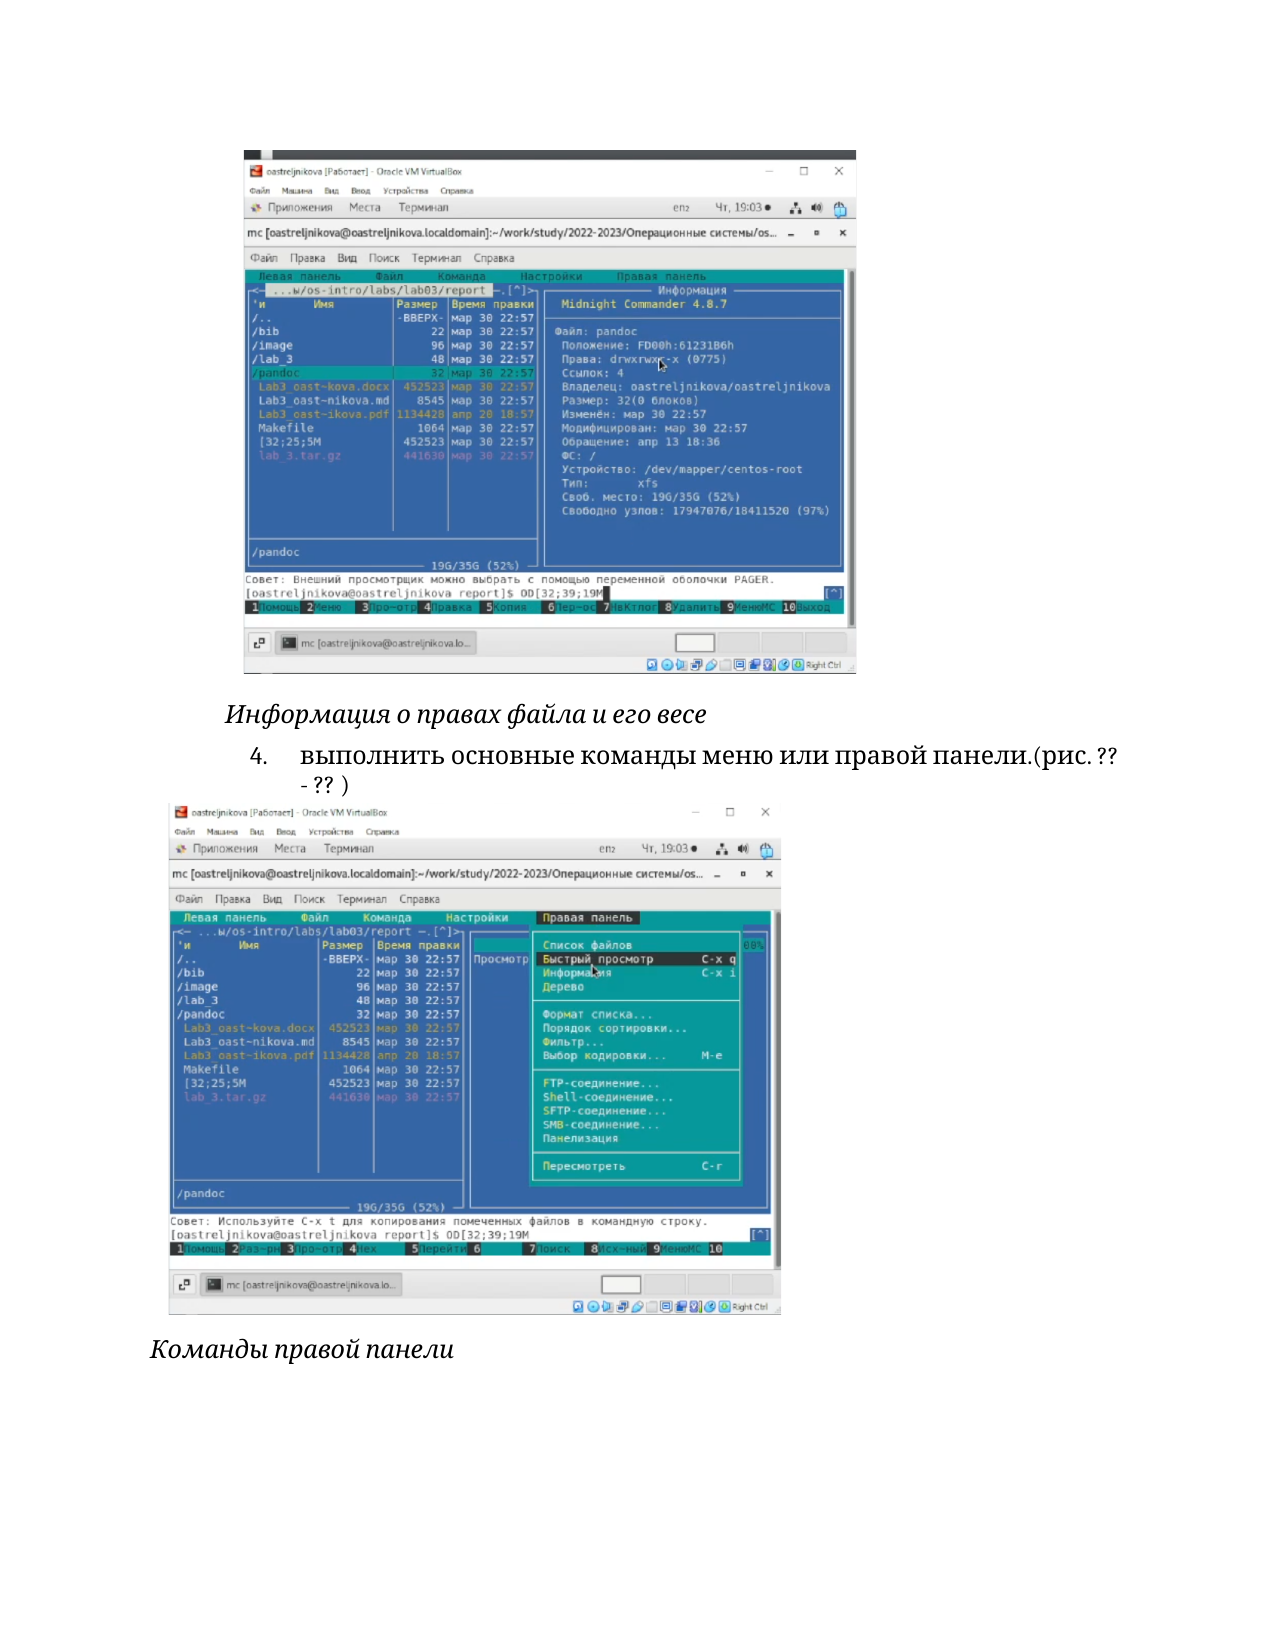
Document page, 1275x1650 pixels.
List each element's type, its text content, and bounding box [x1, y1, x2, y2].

list Информация о правах файла и его весе [175, 701, 1125, 730]
picture [243, 150, 857, 674]
list выполнить основные команды меню или правой панели.(рис. ?? - ?? ) [250, 742, 1125, 800]
text Команды правой панели [150, 1336, 1125, 1364]
picture [168, 803, 782, 1315]
